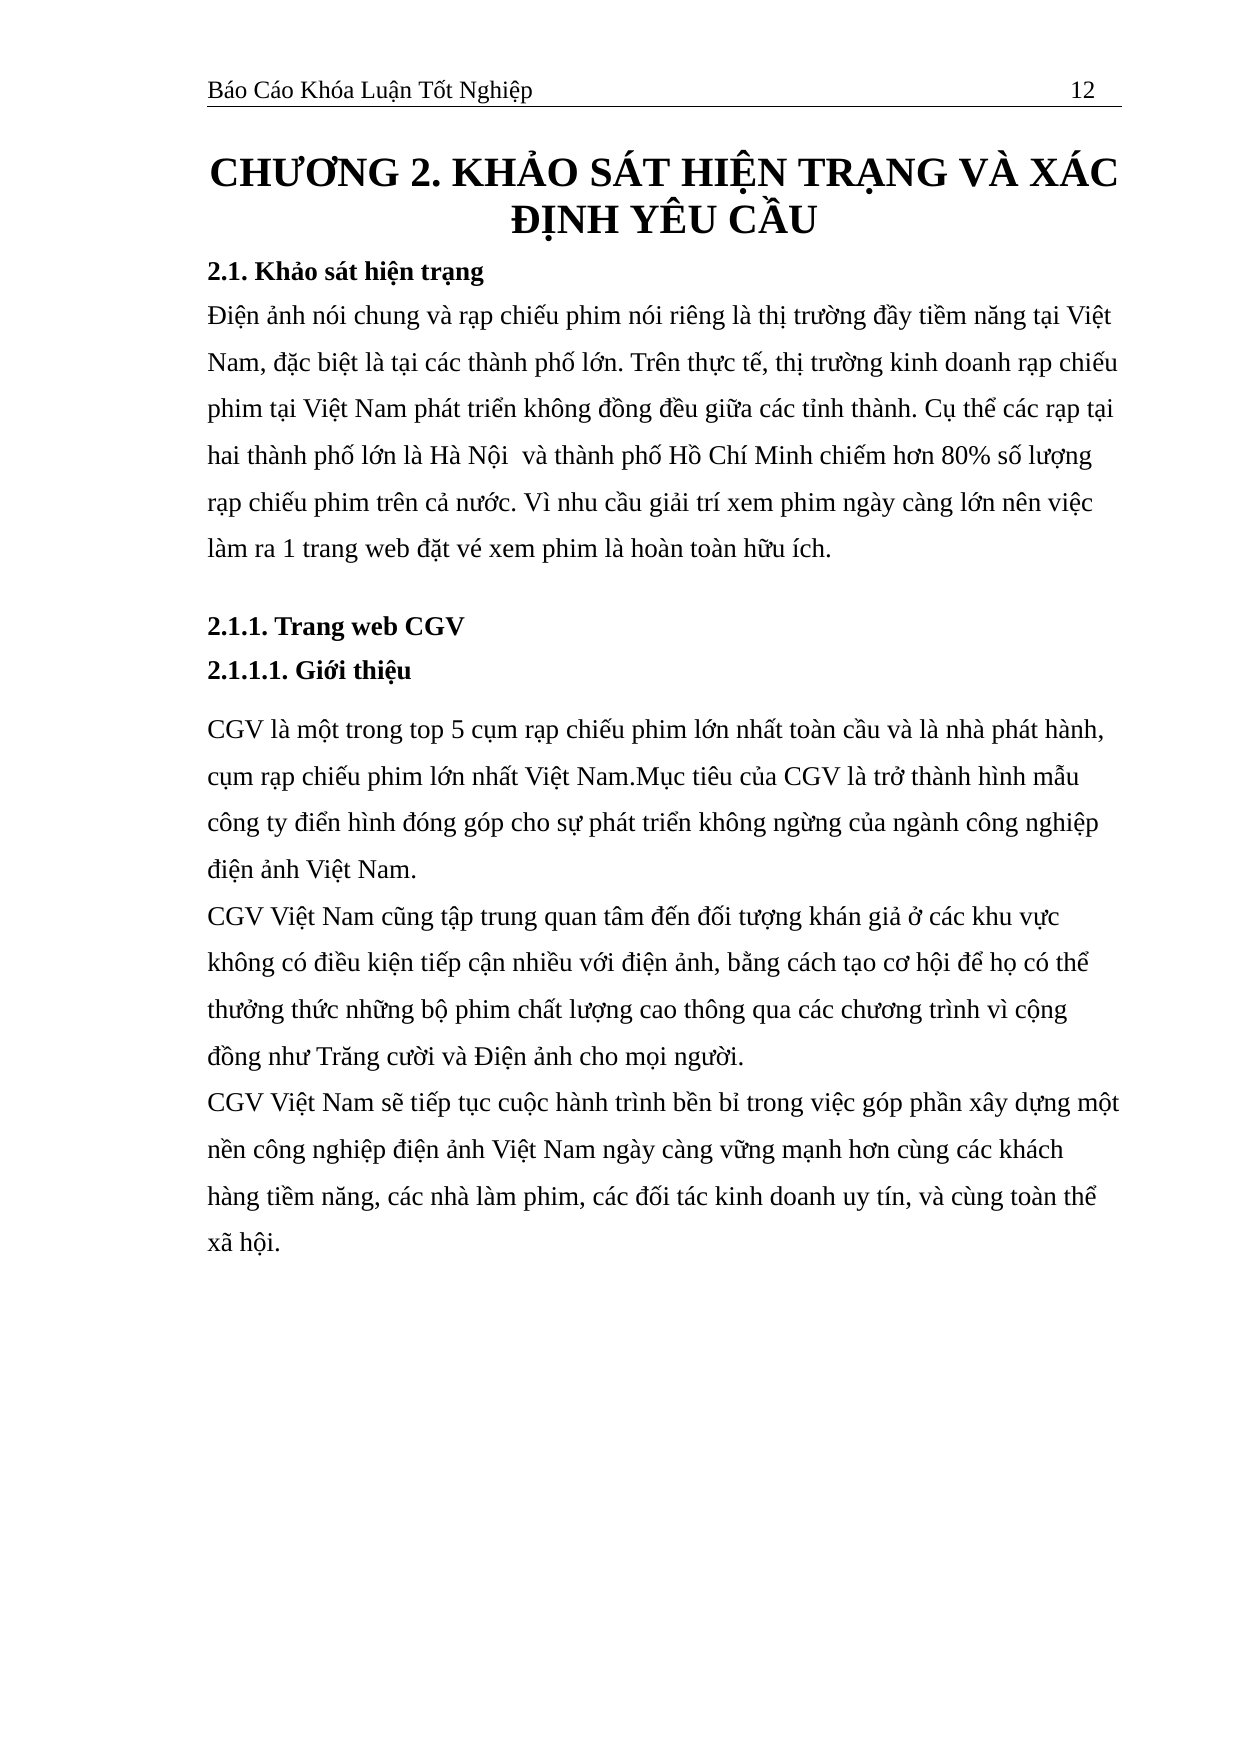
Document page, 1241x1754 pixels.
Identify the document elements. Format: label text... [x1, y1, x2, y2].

subtitle 2.1.1.1. Giới thiệu [207, 654, 1122, 685]
subtitle 2.1.1. Trang web CGV [207, 610, 1122, 641]
text Điện ảnh nói chung và rạp chiếu phim nói riêng là thị trường đầy tiềm năng tại Việt Nam, đặc biệt là tại các thành phố lớn. Trên thực tế, thị trường kinh doanh rạp chiếu phim tại Việt Nam phát triển không đồng đều giữa các tỉnh thành. Cụ thể các rạp tại hai thành phố lớn là Hà Nội và thành phố Hồ Chí Minh chiếm hơn 80% số lượng rạp chiếu phim trên cả nước. Vì nhu cầu giải trí xem phim ngày càng lớn nên việc làm ra 1 trang web đặt vé xem phim là hoàn toàn hữu ích. [207, 299, 1122, 563]
text CGV Việt Nam sẽ tiếp tục cuộc hành trình bền bỉ trong việc góp phần xây dựng một nền công nghiệp điện ảnh Việt Nam ngày càng vững mạnh hơn cùng các khách hàng tiềm năng, các nhà làm phim, các đối tác kinh doanh uy tín, và cùng toàn thể xã hội. [207, 1086, 1122, 1257]
text CGV là một trong top 5 cụm rạp chiếu phim lớn nhất toàn cầu và là nhà phát hành, cụm rạp chiếu phim lớn nhất Việt Nam.Mục tiêu của CGV là trở thành hình mẫu công ty điển hình đóng góp cho sự phát triển không ngừng của ngành công nghiệp điện ảnh Việt Nam. [207, 713, 1122, 884]
text CGV Việt Nam cũng tập trung quan tâm đến đối tượng khán giả ở các khu vực không có điều kiện tiếp cận nhiều với điện ảnh, bằng cách tạo cơ hội để họ có thể thưởng thức những bộ phim chất lượng cao thông qua các chương trình vì cộng đồng như Trăng cười và Điện ảnh cho mọi người. [207, 899, 1122, 1071]
subtitle 2.1. Khảo sát hiện trạng [207, 255, 1122, 286]
subtitle CHƯƠNG 2. KHẢO SÁT HIỆN TRẠNG VÀ XÁC ĐỊNH YÊU CẦU [207, 147, 1122, 243]
